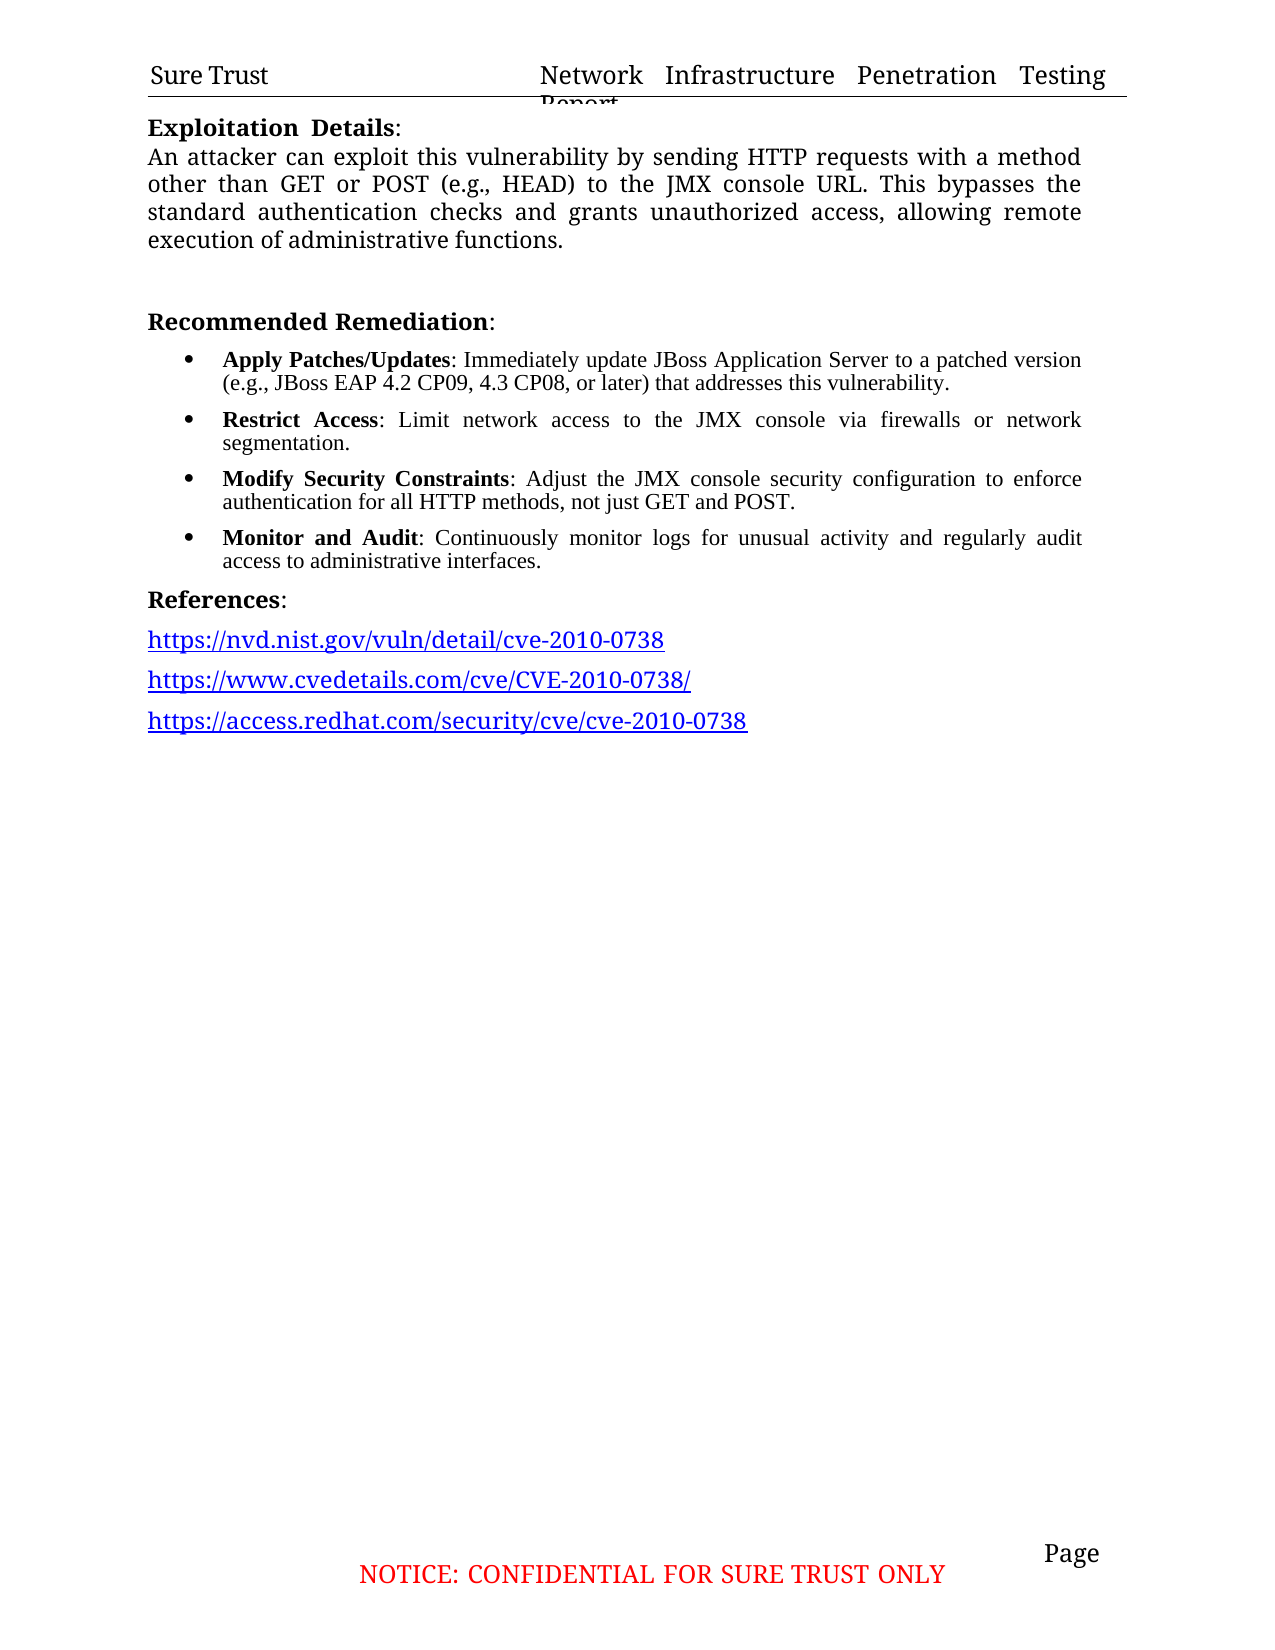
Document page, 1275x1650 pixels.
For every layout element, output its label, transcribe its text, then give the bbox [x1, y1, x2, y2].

list Monitor and Audit: Continuously monitor logs for unusual activity and regularly audit access to administrative interfaces. [185, 527, 1083, 574]
text https://access.redhat.com/security/cve/cve-2010-0738 [147, 707, 1167, 735]
list Restrict Access: Limit network access to the JMX console via firewalls or network segmentation. [185, 408, 1083, 455]
text Recommended Remediation: [147, 309, 1083, 336]
text https://www.cvedetails.com/cve/CVE-2010-0738/ [147, 667, 1167, 694]
text Exploitation Details: [147, 114, 1083, 142]
text References: [147, 586, 1083, 614]
list Apply Patches/Updates: Immediately update JBoss Application Server to a patched version (e.g., JBoss EAP 4.2 CP09, 4.3 CP08, or later) that addresses this vulnerability. [185, 349, 1083, 396]
text An attacker can exploit this vulnerability by sending HTTP requests with a method other than GET or POST (e.g., HEAD) to the JMX console URL. This bypasses the standard authentication checks and grants unauthorized access, allowing remote execution of administrative functions. [147, 144, 1083, 255]
list Modify Security Constraints: Adjust the JMX console security configuration to enforce authentication for all HTTP methods, not just GET and POST. [185, 468, 1083, 514]
text https://nvd.nist.gov/vuln/detail/cve-2010-0738 [147, 627, 1167, 654]
